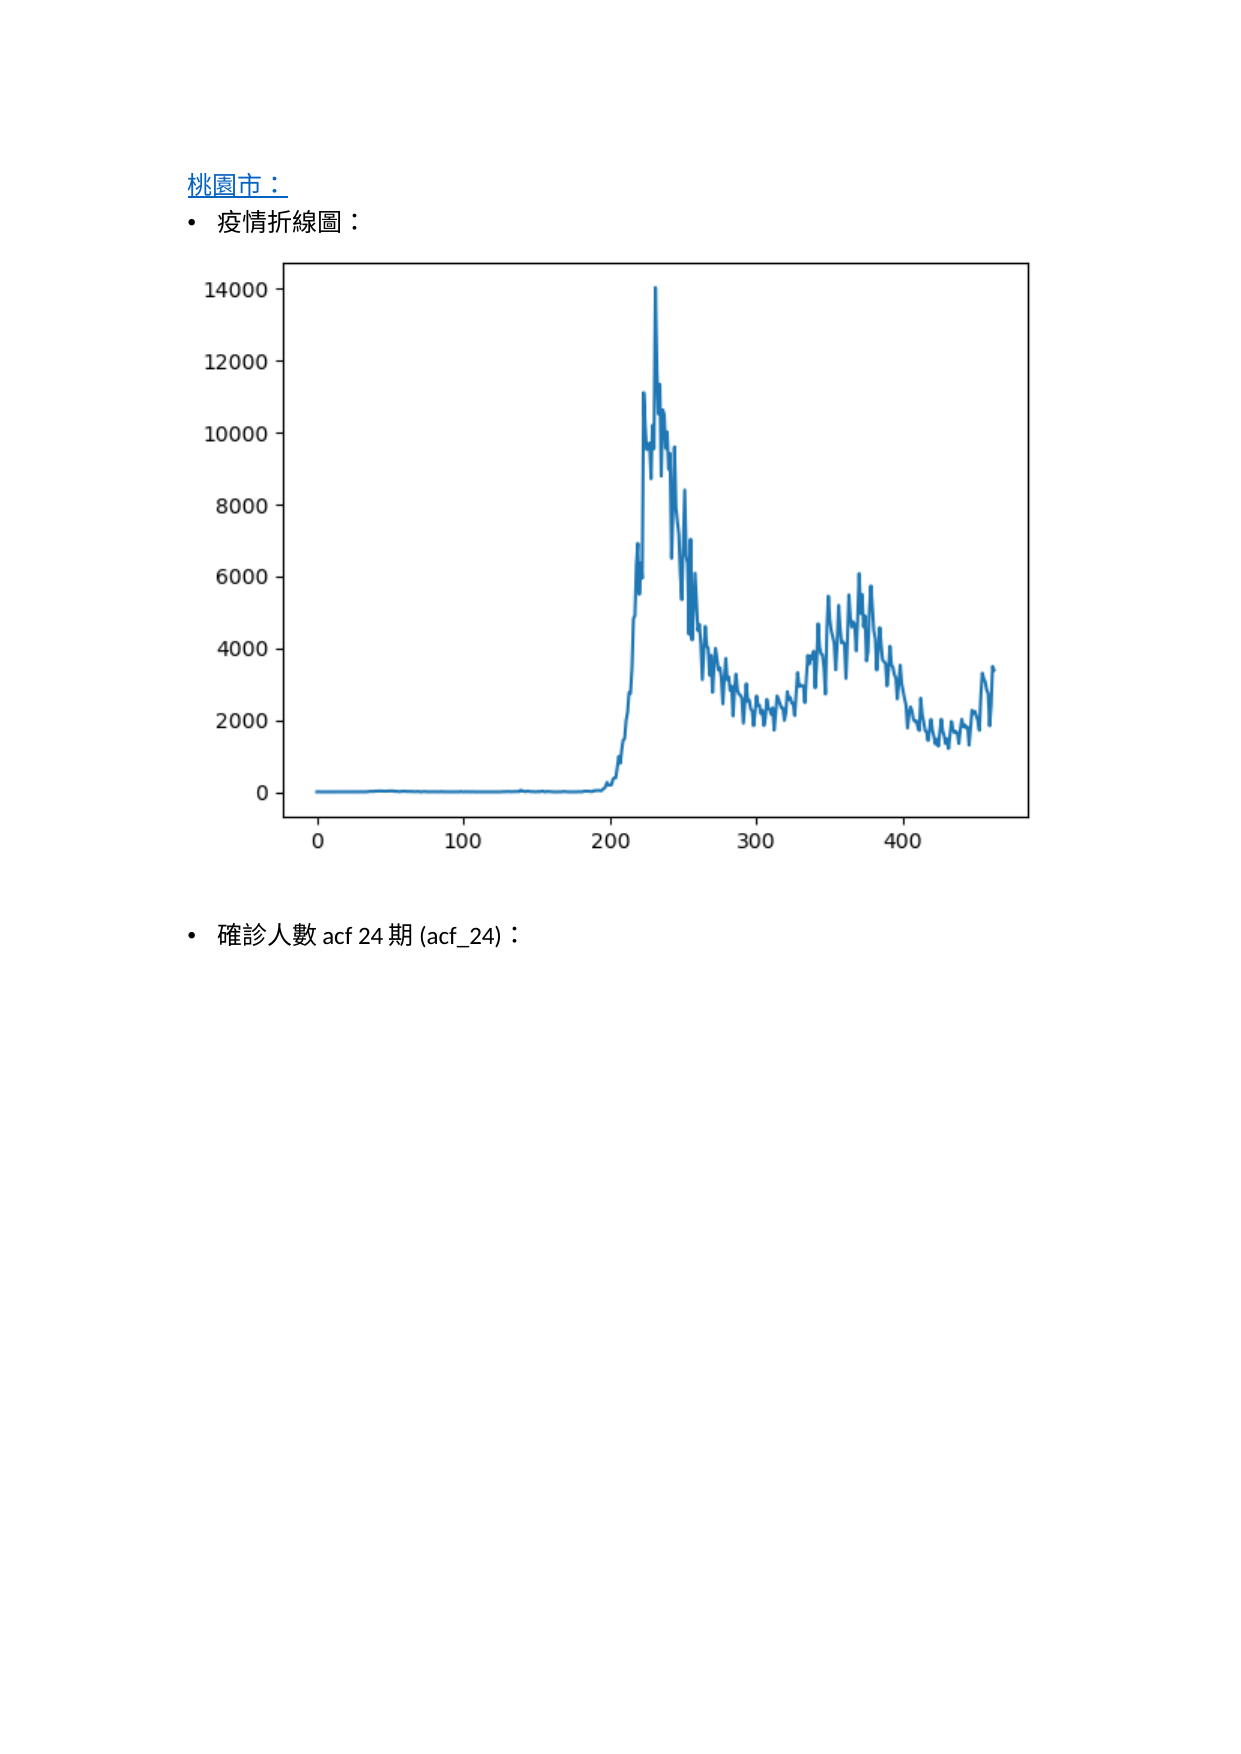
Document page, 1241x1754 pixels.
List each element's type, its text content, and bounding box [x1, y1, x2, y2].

list 確診人數acf 24期 (acf_24)： [187, 914, 1053, 952]
picture [187, 248, 1043, 868]
list 疫情折線圖： [187, 202, 1053, 239]
text 桃園市： [187, 164, 1053, 202]
